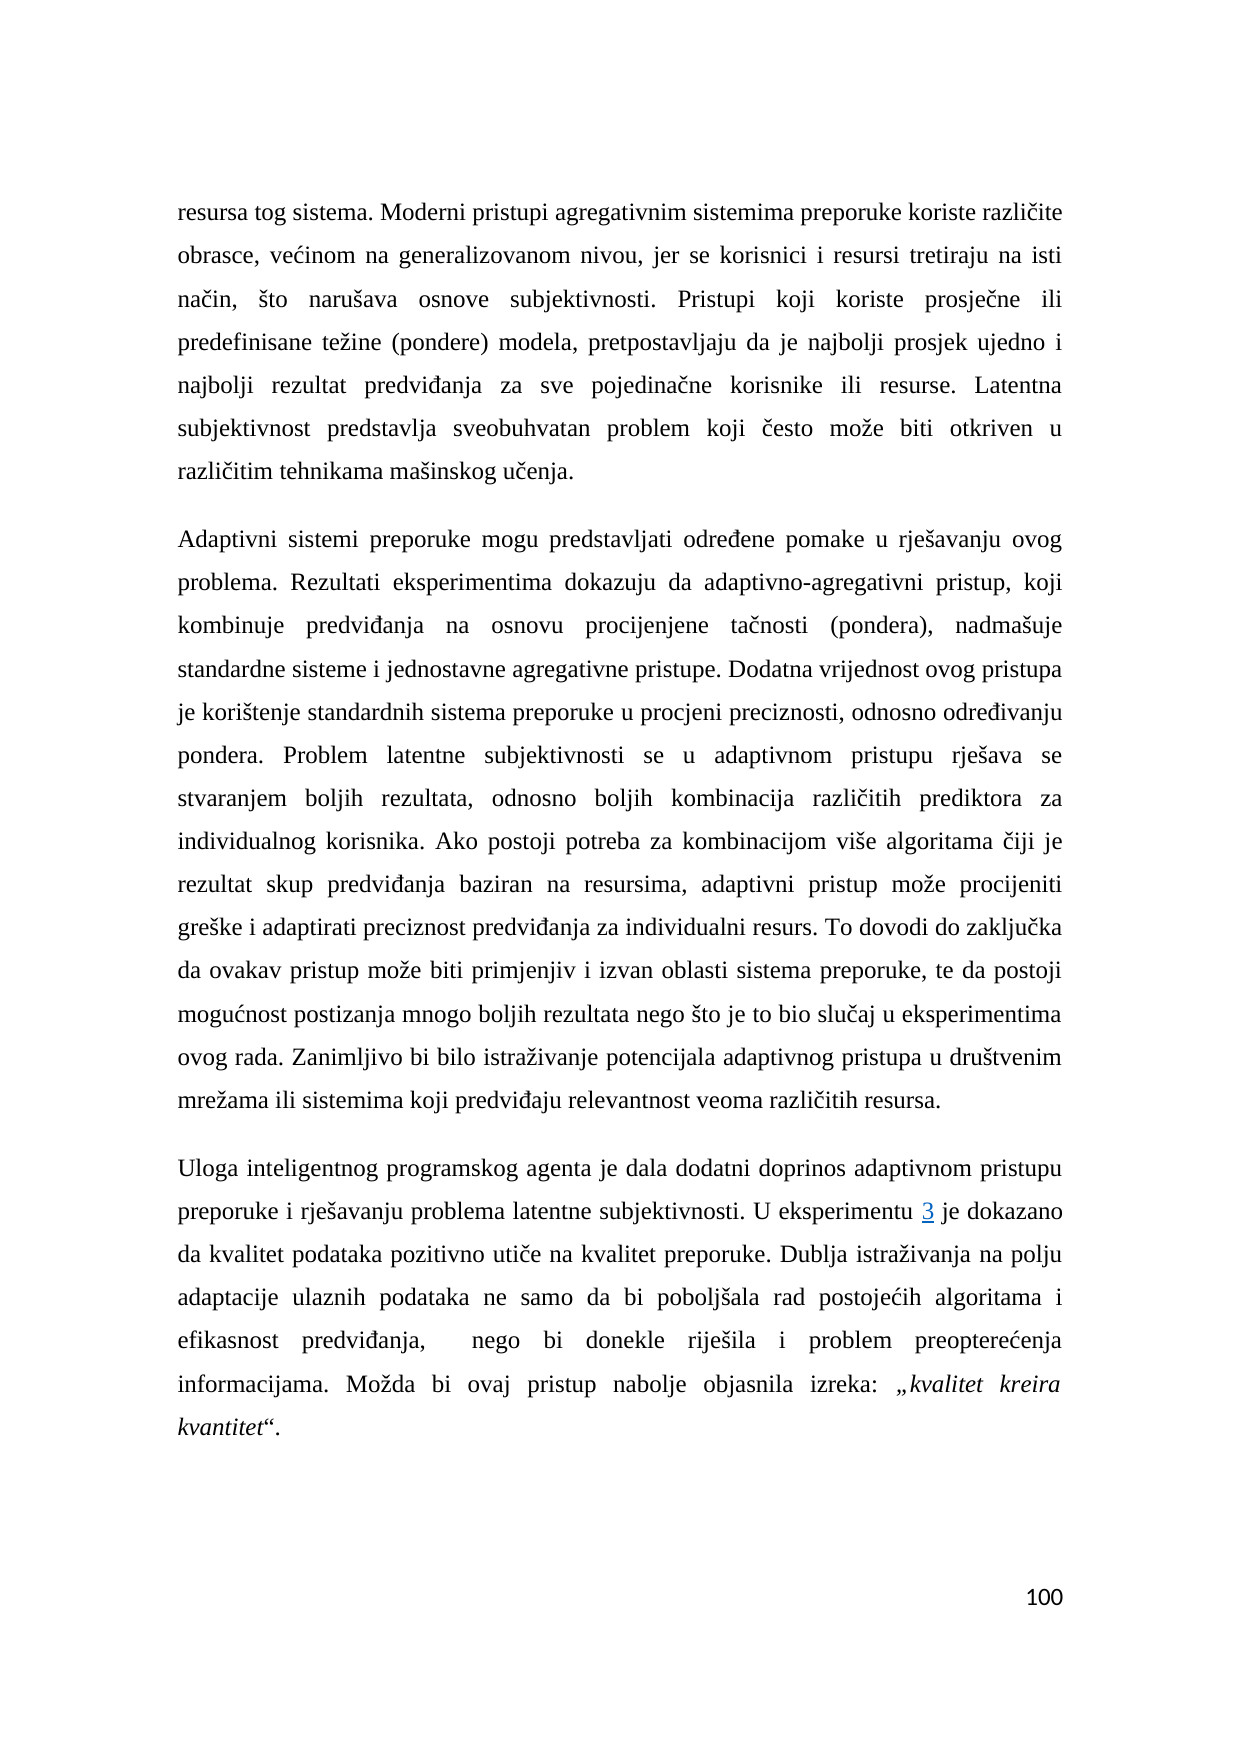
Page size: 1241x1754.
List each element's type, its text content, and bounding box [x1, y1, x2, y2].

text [177, 197, 1063, 485]
text Adaptivni sistemi preporuke mogu predstavljati određene pomake u rješavanju ovog problema. Rezultati eksperimentima dokazuju da adaptivno-agregativni pristup, koji kombinuje predviđanja na osnovu procijenjene tačnosti (pondera), nadmašuje standardne sisteme i jednostavne agregativne pristupe. Dodatna vrijednost ovog pristupa je korištenje standardnih sistema preporuke u procjeni preciznosti, odnosno određivanju pondera. Problem latentne subjektivnosti se u adaptivnom pristupu rješava se stvaranjem boljih rezultata, odnosno boljih kombinacija različitih prediktora za individualnog korisnika. Ako postoji potreba za kombinacijom više algoritama čiji je rezultat skup predviđanja baziran na resursima, adaptivni pristup može procijeniti greške i adaptirati preciznost predviđanja za individualni resurs. To dovodi do zaključka da ovakav pristup može biti primjenjiv i izvan oblasti sistema preporuke, te da postoji mogućnost postizanja mnogo boljih rezultata nego što je to bio slučaj u eksperimentima ovog rada. Zanimljivo bi bilo istraživanje potencijala adaptivnog pristupa u društvenim mrežama ili sistemima koji predviđaju relevantnost veoma različitih resursa. [177, 524, 1063, 1114]
text Uloga inteligentnog programskog agenta je dala dodatni doprinos adaptivnom pristupu preporuke i rješavanju problema latentne subjektivnosti. U eksperimentu 3 je dokazano da kvalitet podataka pozitivno utiče na kvalitet preporuke. Dublja istraživanja na polju adaptacije ulaznih podataka ne samo da bi poboljšala rad postojećih algoritama i efikasnost predviđanja, nego bi donekle riješila i problem preopterećenja informacijama. Možda bi ovaj pristup nabolje objasnila izreka: „kvalitet kreira kvantitet“. [177, 1153, 1063, 1441]
